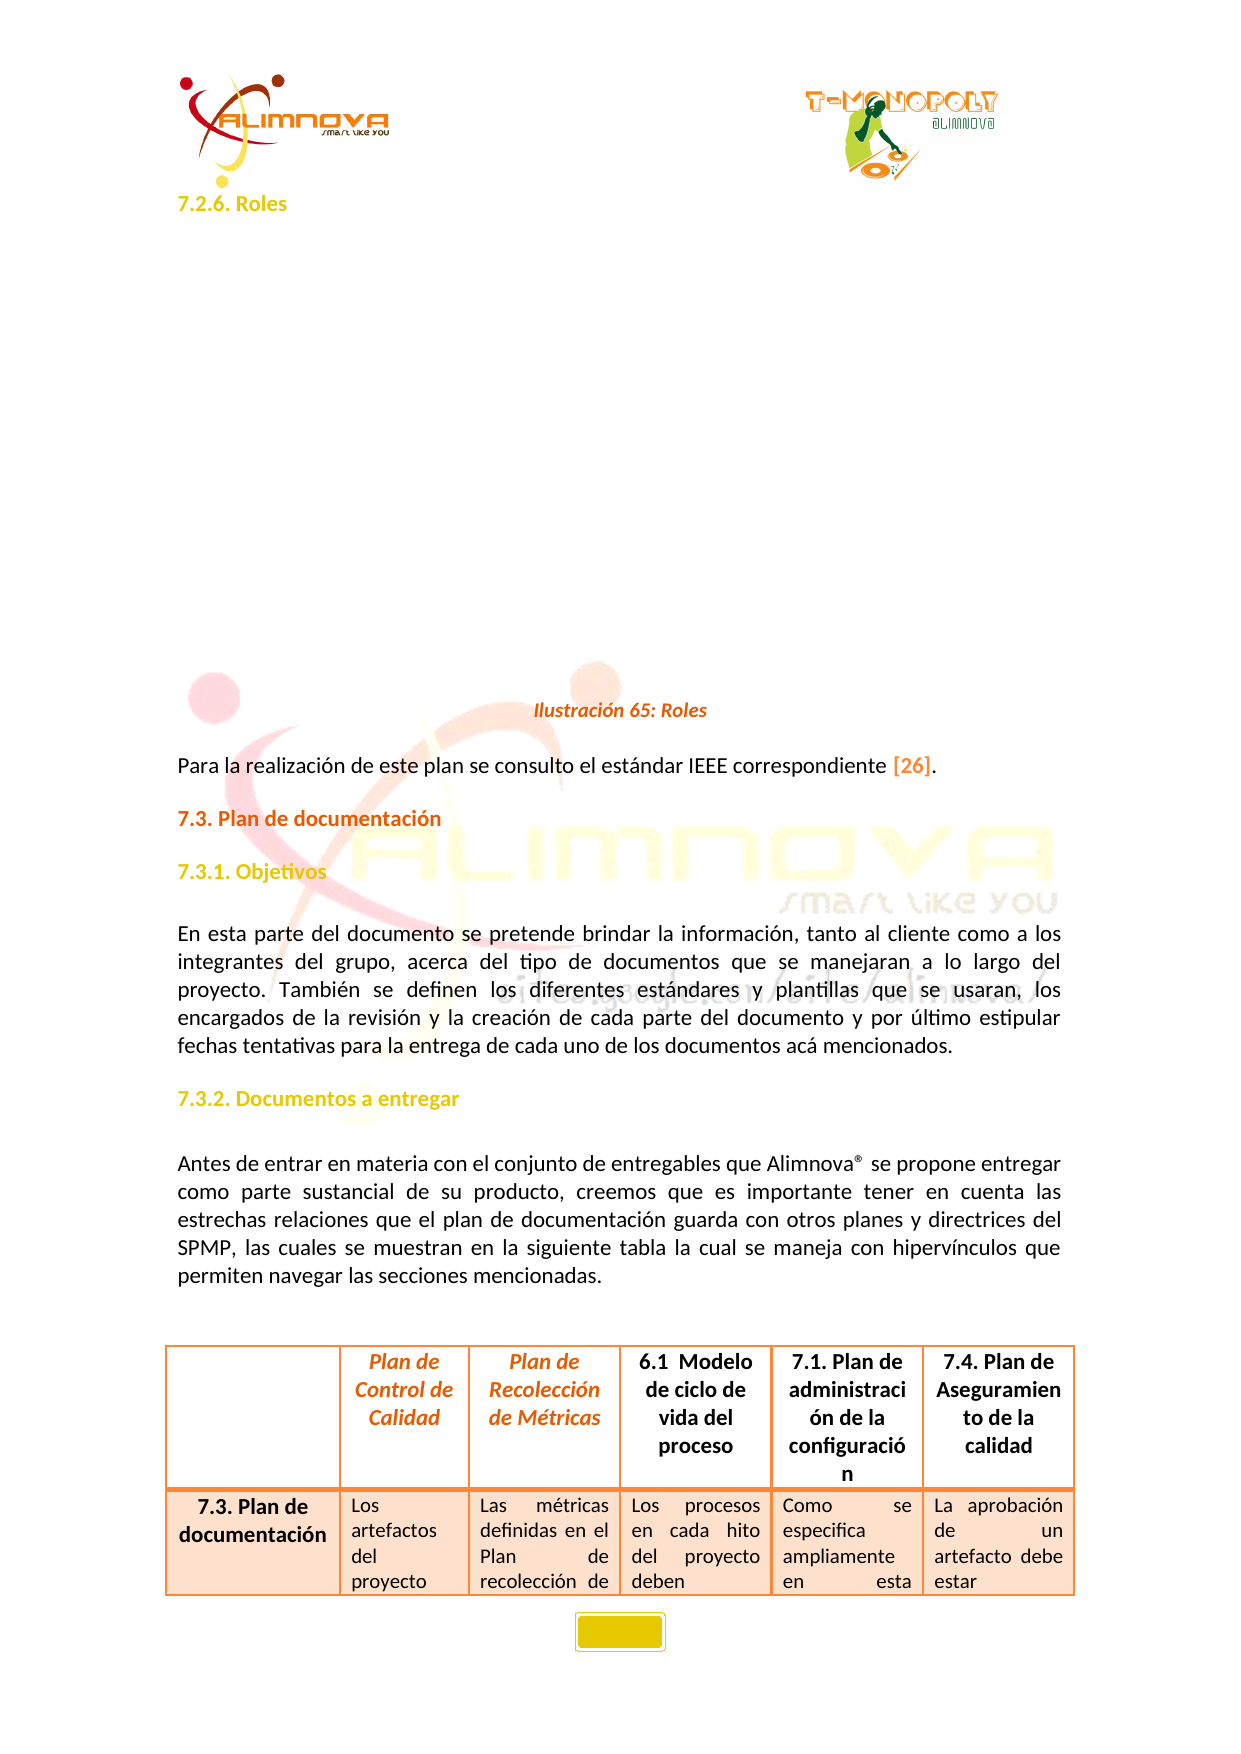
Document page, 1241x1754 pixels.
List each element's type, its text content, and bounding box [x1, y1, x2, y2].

table_cell Las métricas definidas en el Plan de recolección de métricas deben encajar con la composición de los entregables. [470, 1492, 619, 1594]
text Antes de entrar en materia con el conjunto de entregables que Alimnova® se propone entregar como parte sustancial de su producto, creemos que es importante tener en cuenta las estrechas relaciones que el plan de documentación guarda con otros planes y directrices del SPMP, las cuales se muestran en la siguiente tabla la cual se maneja con hipervínculos que permiten navegar las secciones mencionadas. [177, 1149, 1063, 1289]
picture [177, 73, 389, 189]
subtitle 7.3. Plan de documentación [177, 804, 1063, 832]
subtitle 7.2.6. Roles [177, 189, 1063, 217]
table_header Plan de Control de Calidad [341, 1347, 468, 1487]
text En esta parte del documento se pretende brindar la información, tanto al cliente como a los integrantes del grupo, acerca del tipo de documentos que se manejaran a lo largo del proyecto. También se definen los diferentes estándares y plantillas que se usaran, los encargados de la revisión y la creación de cada parte del documento y por último estipular fechas tentativas para la entrega de cada uno de los documentos acá mencionados. [177, 919, 1063, 1059]
table_header [167, 1347, 339, 1487]
table_header [773, 1347, 922, 1487]
table_cell La aprobación de un artefacto debe estar certificada por un proceso de calidad de en concordancia con las métricas definidas para este efecto. [924, 1492, 1073, 1594]
table_header [621, 1347, 770, 1487]
picture [802, 79, 1002, 184]
table_header [924, 1347, 1073, 1487]
subtitle 7.3.2. Documentos a entregar [177, 1084, 1063, 1112]
table_header Plan de Recolección de Métricas [470, 1347, 619, 1487]
table_cell [167, 1492, 339, 1594]
subtitle 7.3.1. Objetivos [177, 857, 1063, 885]
table_cell Los procesos en cada hito del proyecto deben concordar con el ciclo de vida seleccionado y por ende la documentación debe ser coherente con éste. [621, 1492, 770, 1594]
table_cell Los artefactos del proyecto generados por Alimnova® será evaluados rigurosamente de acuerdo a las métricas definidas. [341, 1492, 468, 1594]
